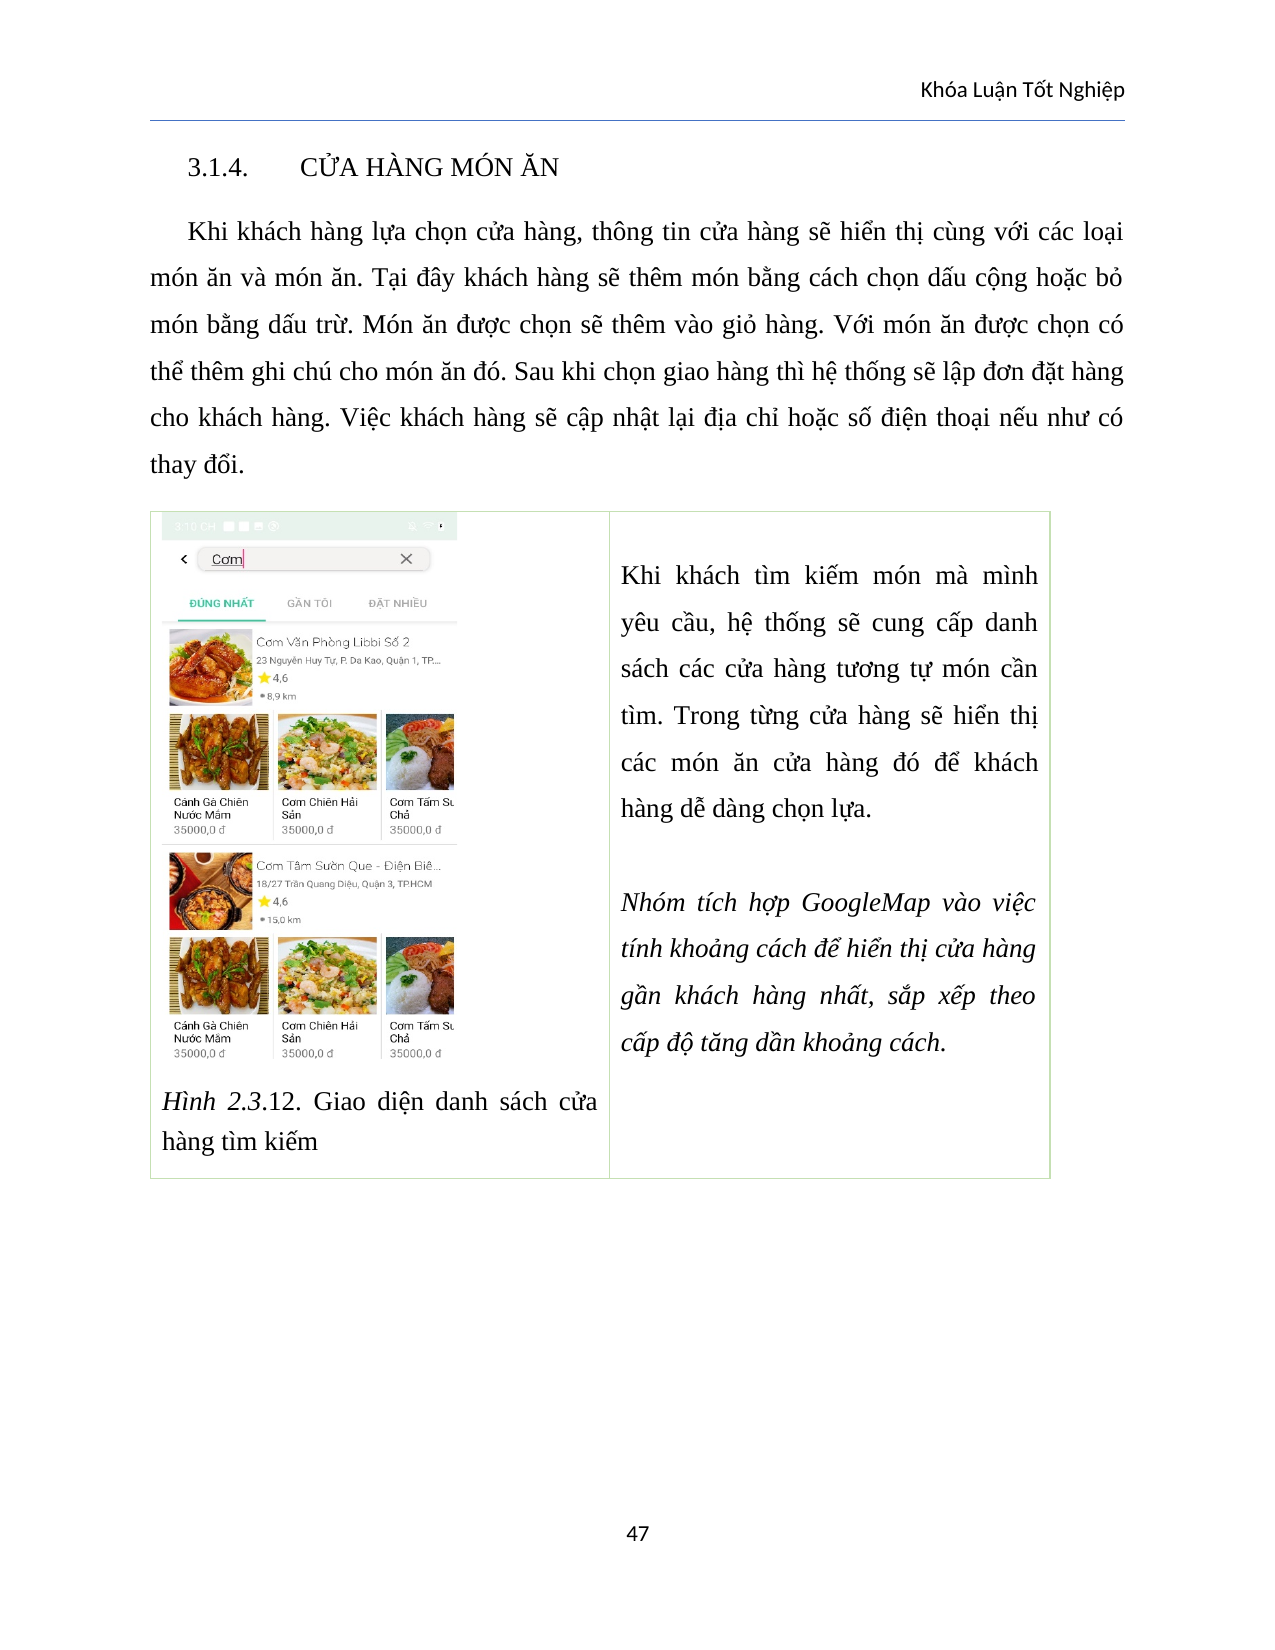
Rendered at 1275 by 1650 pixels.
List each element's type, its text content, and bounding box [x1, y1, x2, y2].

table_header Hình 2.3.12. Giao diện danh sách cửa hàng tìm kiếm [151, 512, 609, 1178]
list CỬA HÀNG MÓN ĂN [187, 151, 1125, 182]
picture [161, 512, 458, 1059]
table_header Khi khách tìm kiếm món mà mình yêu cầu, hệ thống sẽ cung cấp danh sách các cửa hàng tương tự món cần tìm. Trong từng cửa hàng sẽ hiển thị các món ăn cửa hàng đó để khách hàng dễ dàng chọn lựa. Nhóm tích hợp GoogleMap vào việc tính khoảng cách để hiển thị cửa hàng gần khách hàng nhất, sắp xếp theo cấp độ tăng dần khoảng cách. [610, 512, 1049, 1178]
text Khi khách hàng lựa chọn cửa hàng, thông tin cửa hàng sẽ hiển thị cùng với các loại món ăn và món ăn. Tại đây khách hàng sẽ thêm món bằng cách chọn dấu cộng hoặc bỏ món bằng dấu trừ. Món ăn được chọn sẽ thêm vào giỏ hàng. Với món ăn được chọn có thể thêm ghi chú cho món ăn đó. Sau khi chọn giao hàng thì hệ thống sẽ lập đơn đặt hàng cho khách hàng. Việc khách hàng sẽ cập nhật lại địa chỉ hoặc số điện thoại nếu như có thay đổi. [150, 214, 1125, 479]
